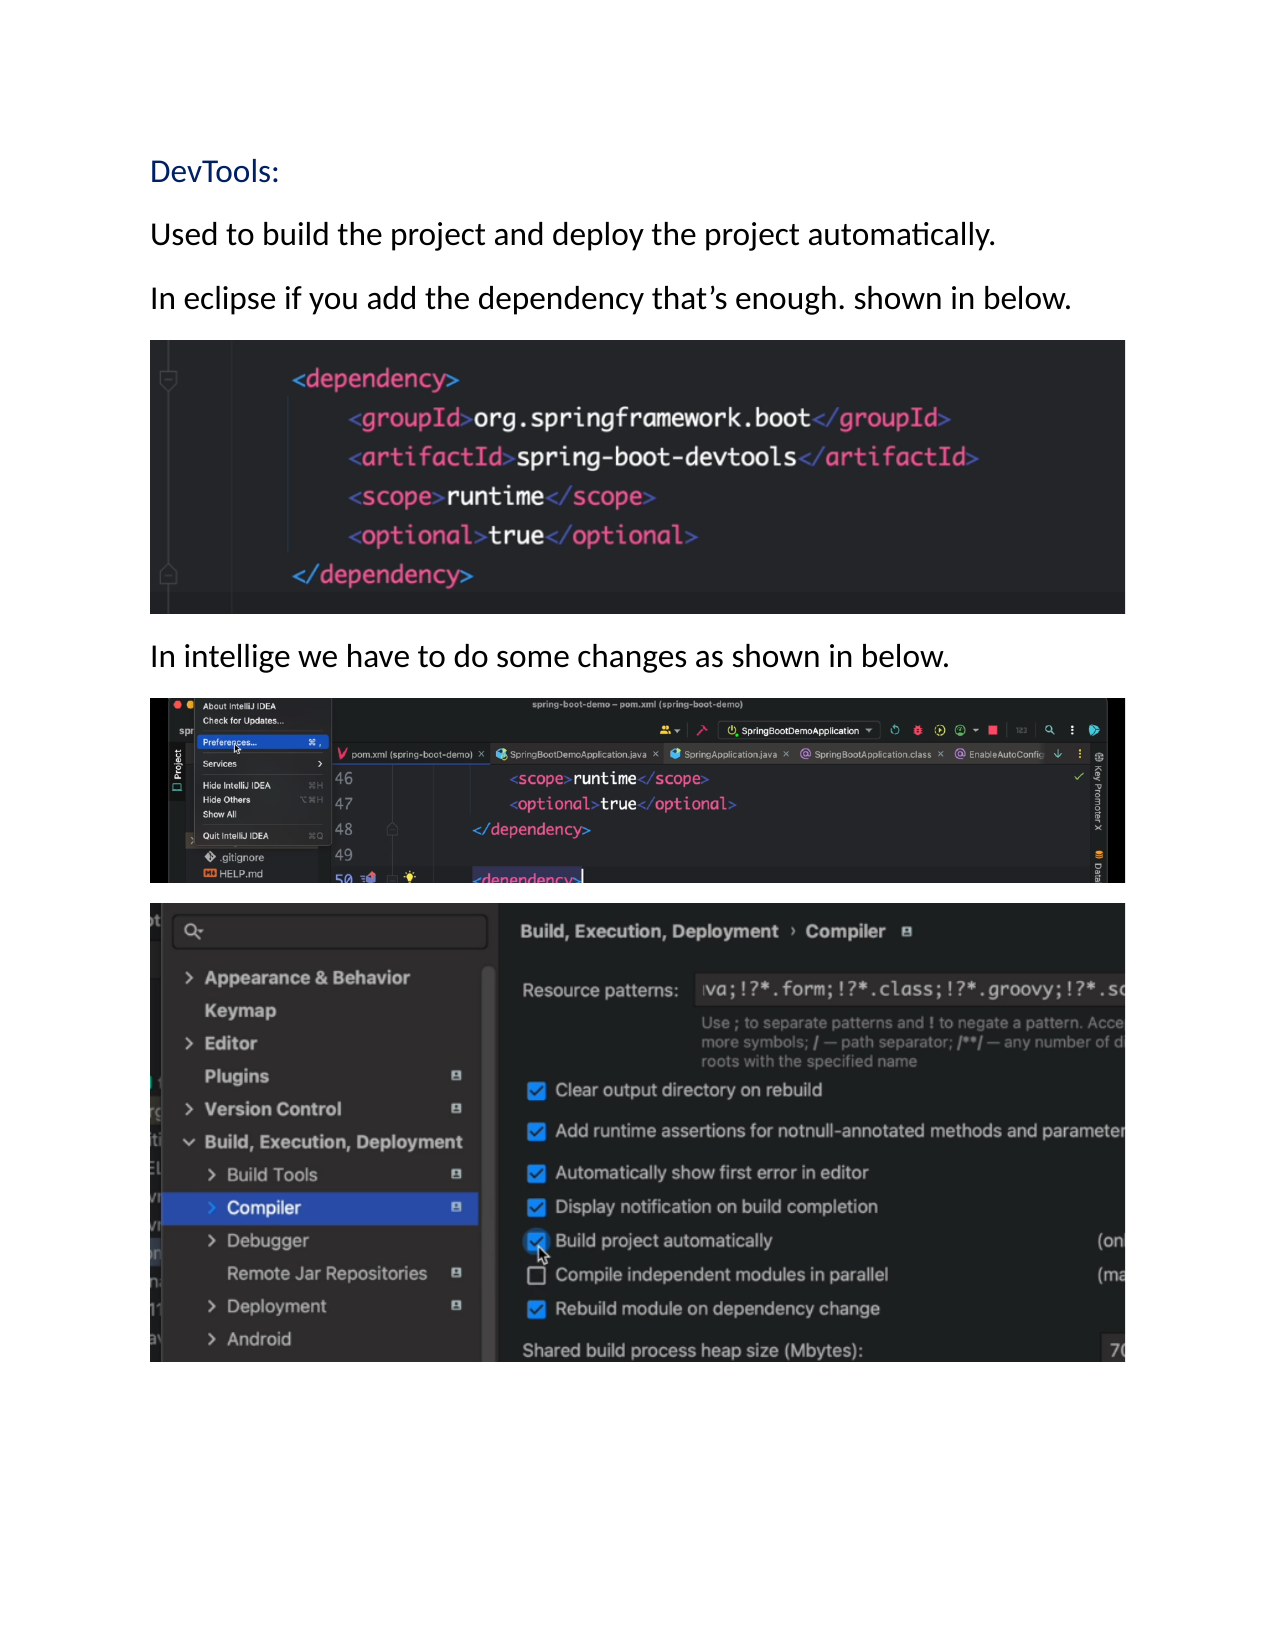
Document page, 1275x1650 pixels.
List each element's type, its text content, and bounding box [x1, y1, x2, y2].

picture [150, 340, 1125, 614]
picture [150, 903, 1125, 1362]
picture [150, 698, 1125, 883]
text DevTools: [150, 150, 1125, 191]
text Used to build the project and deploy the project automatically. [150, 213, 1125, 254]
text In intellige we have to do some changes as shown in below. [150, 635, 1125, 676]
text In eclipse if you add the dependency that’s enough. shown in below. [150, 277, 1125, 318]
